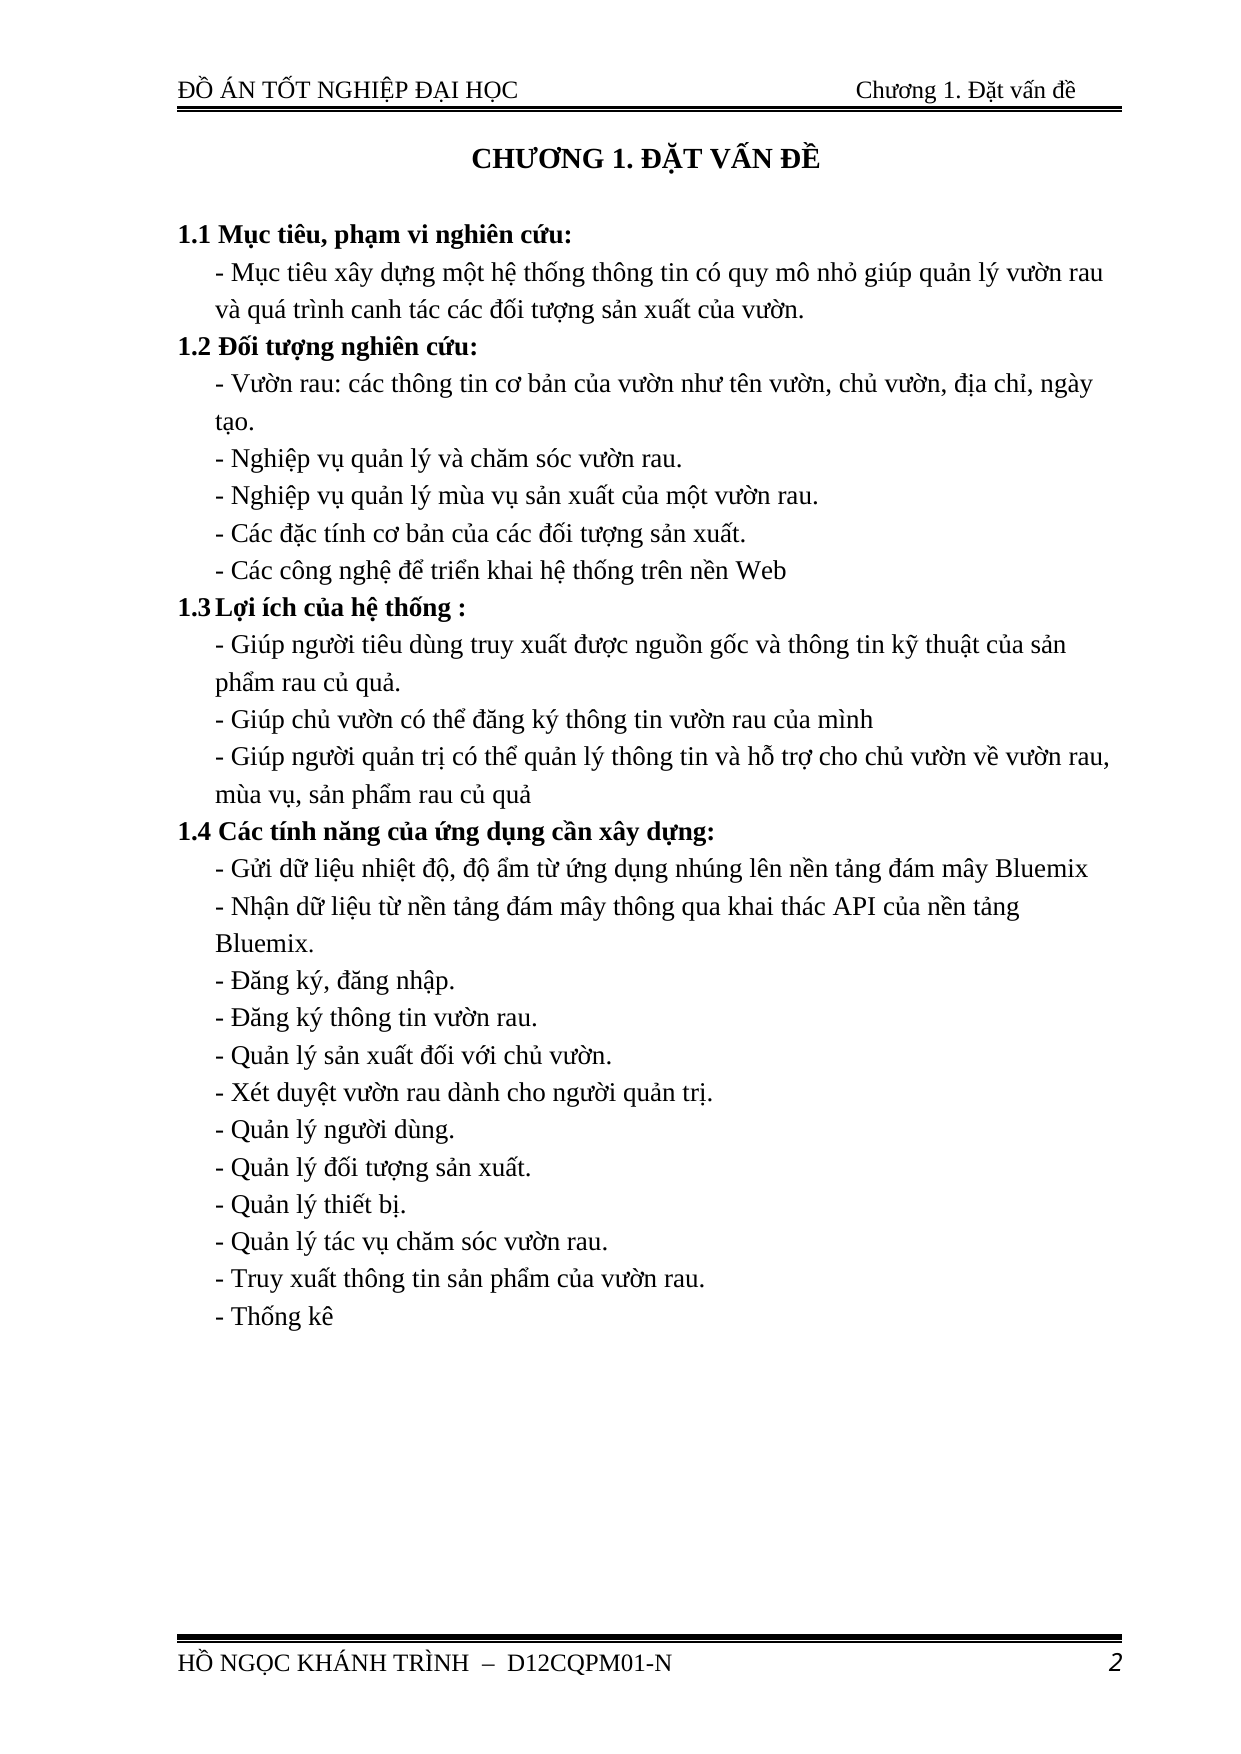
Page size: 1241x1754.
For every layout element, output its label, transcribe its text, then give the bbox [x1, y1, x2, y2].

text - Xét duyệt vườn rau dành cho người quản trị. [215, 1076, 1114, 1107]
text - Quản lý tác vụ chăm sóc vườn rau. [215, 1225, 1114, 1256]
text - Quản lý người dùng. [215, 1113, 1114, 1144]
text - Đăng ký, đăng nhập. [215, 964, 1114, 995]
text - Quản lý thiết bị. [215, 1188, 1114, 1219]
list CHƯƠNG 1. ĐẶT VẤN ĐỀ [177, 141, 1114, 174]
text - Quản lý đối tượng sản xuất. [215, 1151, 1114, 1182]
text - Giúp chủ vườn có thể đăng ký thông tin vườn rau của mình [215, 703, 1114, 734]
text - Giúp người tiêu dùng truy xuất được nguồn gốc và thông tin kỹ thuật của sản phẩm rau củ quả. [215, 628, 1114, 697]
text - Gửi dữ liệu nhiệt độ, độ ẩm từ ứng dụng nhúng lên nền tảng đám mây Bluemix [215, 852, 1114, 883]
text - Các đặc tính cơ bản của các đối tượng sản xuất. [215, 517, 1114, 548]
text - Giúp người quản trị có thể quản lý thông tin và hỗ trợ cho chủ vườn về vườn rau, mùa vụ, sản phẩm rau củ quả [215, 740, 1114, 809]
text - Nghiệp vụ quản lý và chăm sóc vườn rau. [215, 442, 1114, 473]
text - Nhận dữ liệu từ nền tảng đám mây thông qua khai thác API của nền tảng Bluemix. [215, 889, 1114, 958]
text - Thống kê [215, 1300, 1114, 1331]
text - Các công nghệ để triển khai hệ thống trên nền Web [215, 554, 1114, 585]
text - Vườn rau: các thông tin cơ bản của vườn như tên vườn, chủ vườn, địa chỉ, ngày tạo. [215, 367, 1114, 436]
subtitle 1.4 Các tính năng của ứng dụng cần xây dựng: [177, 815, 1114, 846]
text - Quản lý sản xuất đối với chủ vườn. [215, 1039, 1114, 1070]
text - Đăng ký thông tin vườn rau. [215, 1001, 1114, 1033]
subtitle 1.1 Mục tiêu, phạm vi nghiên cứu: - Mục tiêu xây dựng một hệ thống thông tin có quy mô nhỏ giúp quản lý vườn rau và quá trình canh tác các đối tượng sản xuất của vườn. [177, 218, 1114, 324]
text - Nghiệp vụ quản lý mùa vụ sản xuất của một vườn rau. [215, 479, 1114, 511]
text - Truy xuất thông tin sản phẩm của vườn rau. [215, 1262, 1114, 1294]
subtitle 1.2 Đối tượng nghiên cứu: [177, 330, 1114, 361]
list Lợi ích của hệ thống : [177, 591, 1114, 622]
